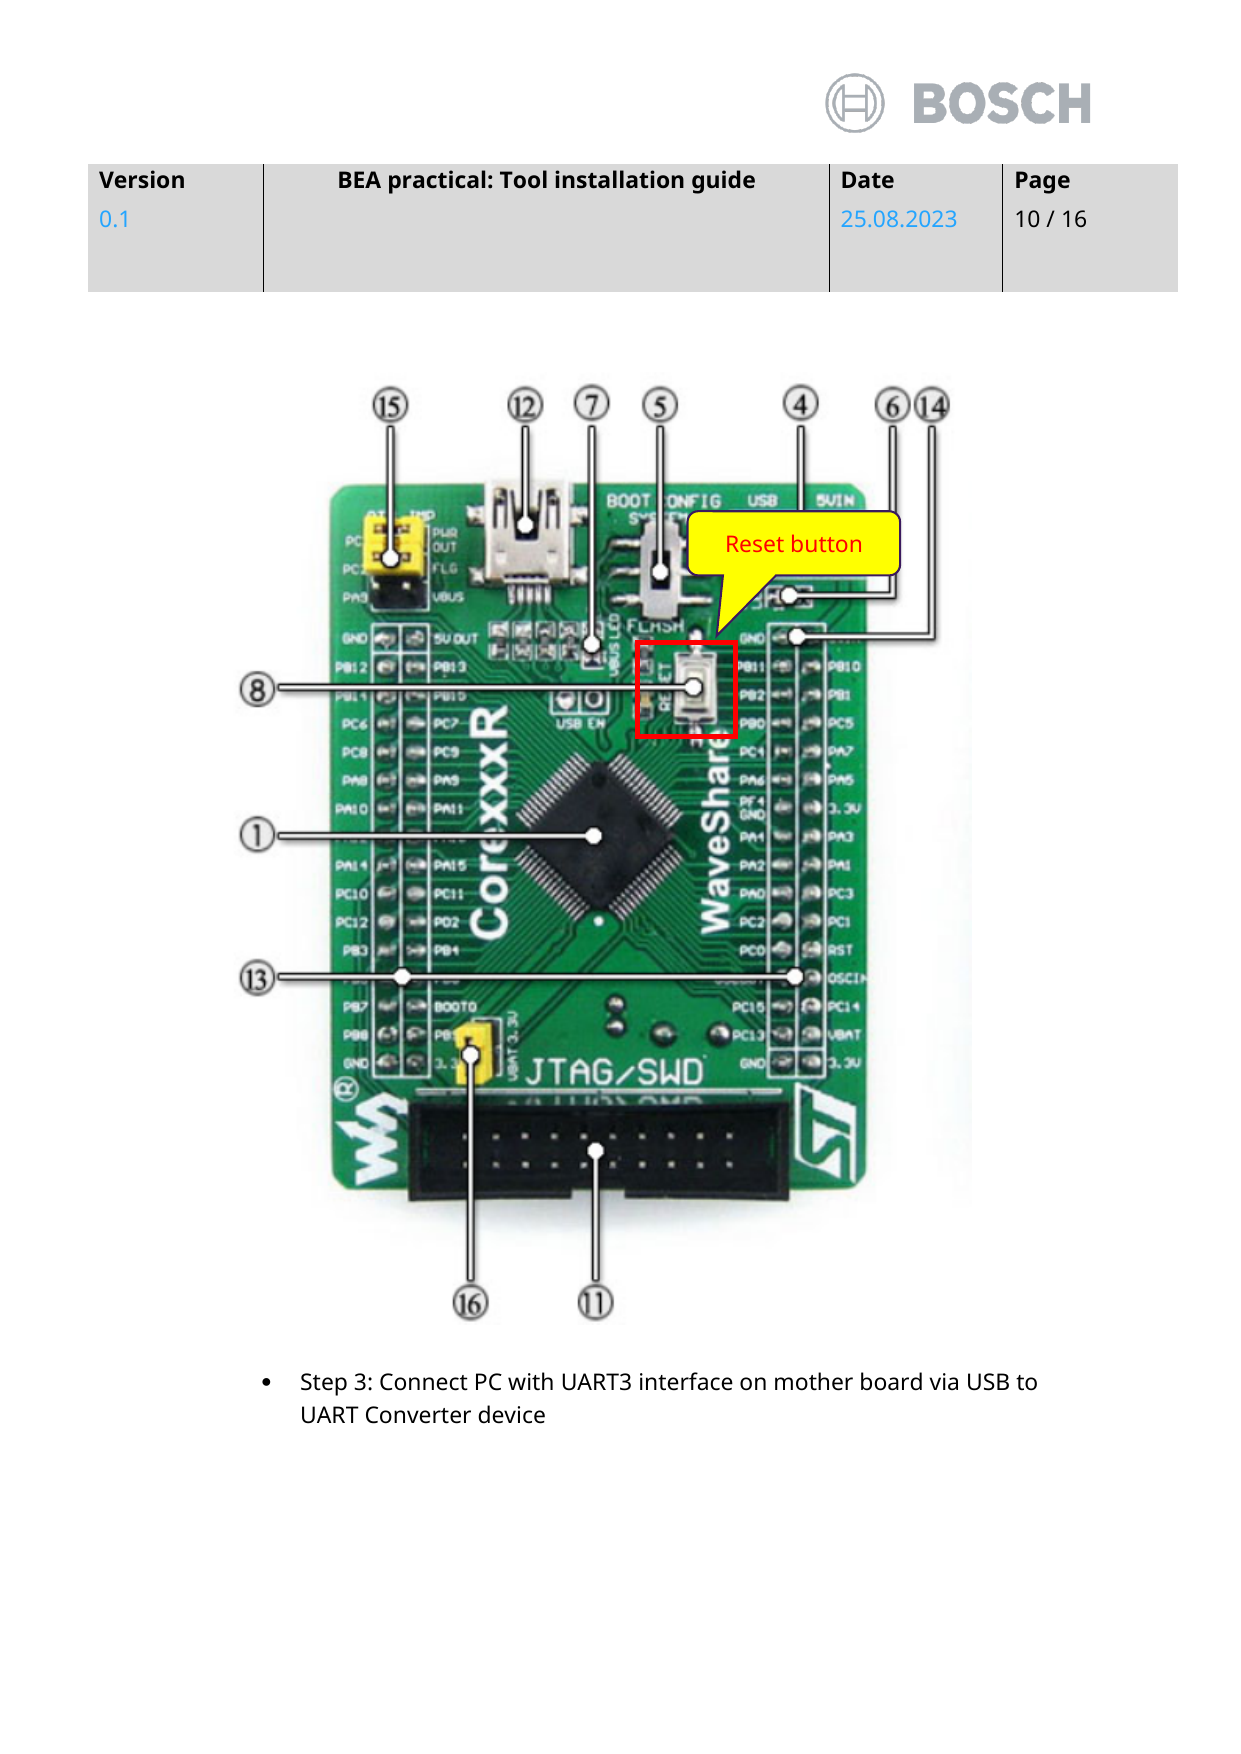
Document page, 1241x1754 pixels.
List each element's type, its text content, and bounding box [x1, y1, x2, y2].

list Step 3: Connect PC with UART3 interface on mother board via USB to UART Converter device [262, 1365, 1090, 1430]
picture [225, 354, 972, 1325]
picture [825, 73, 1091, 133]
